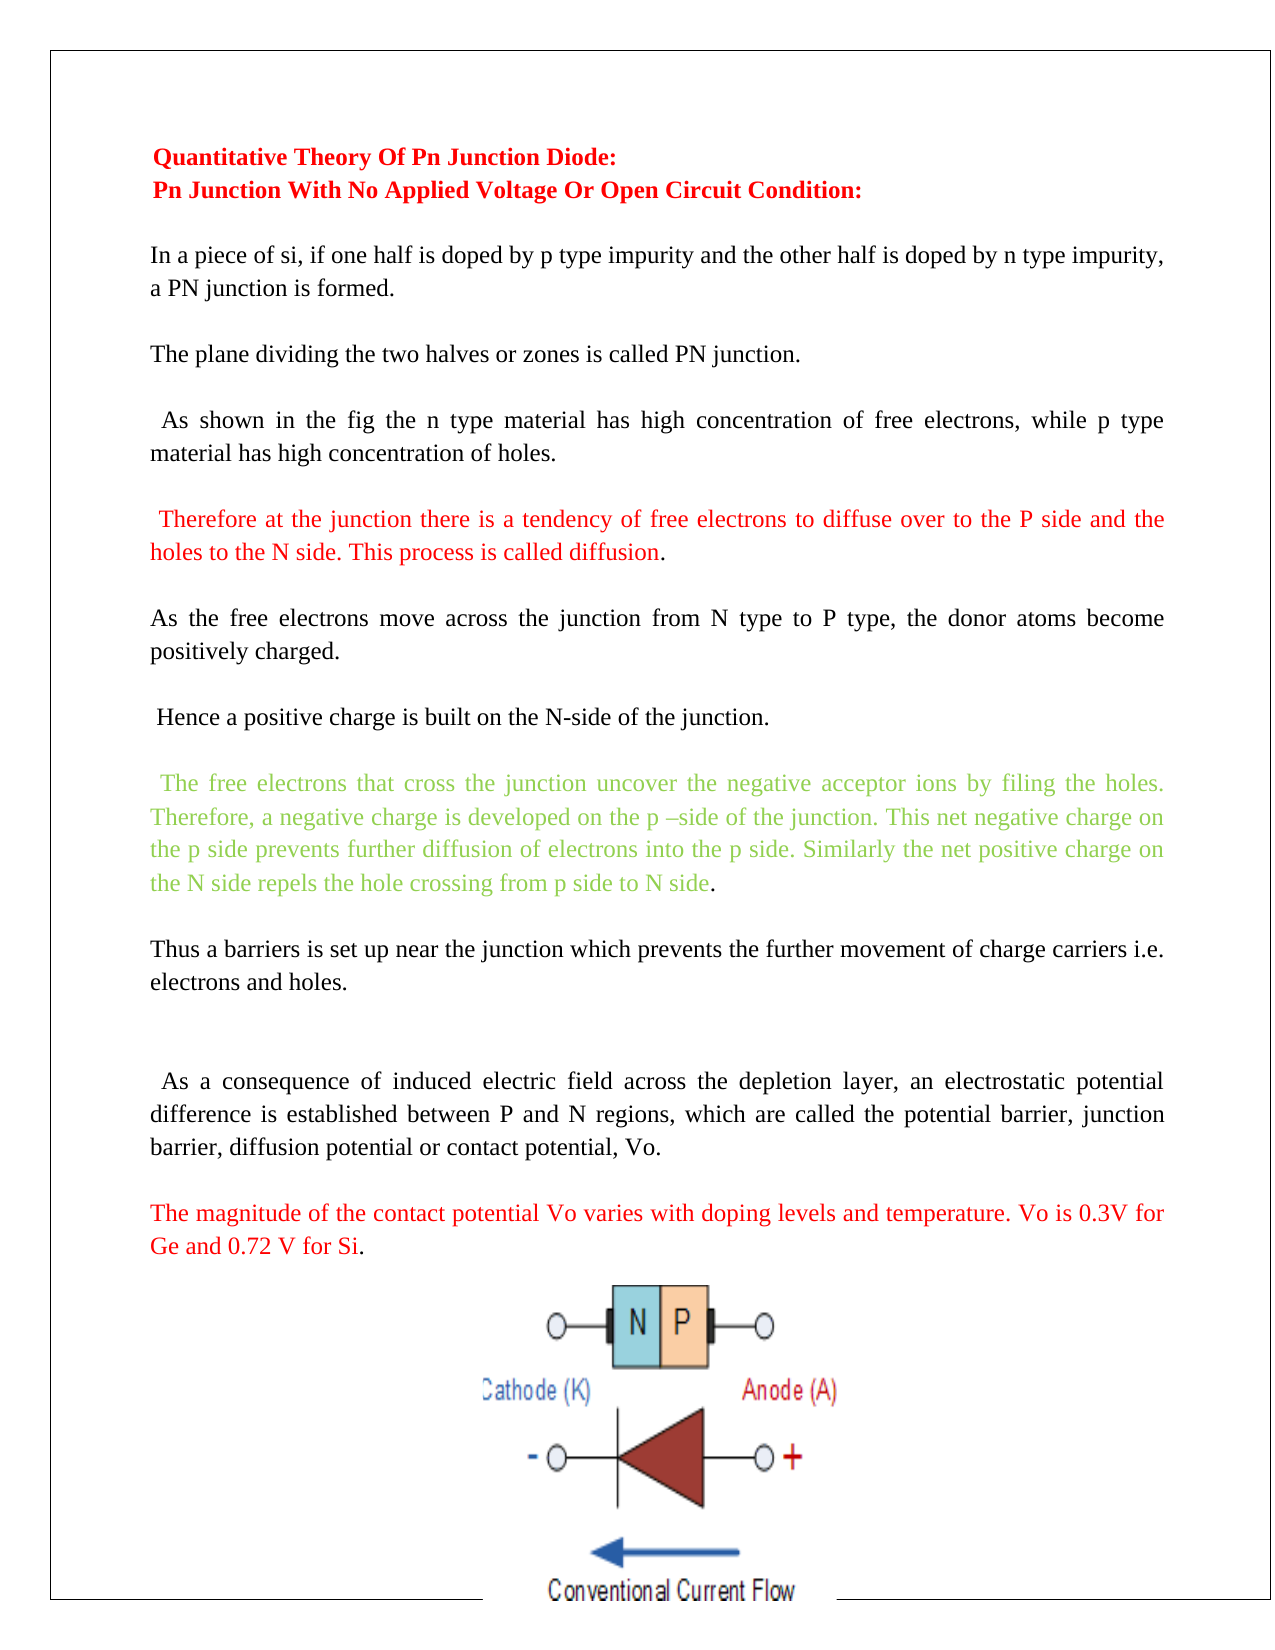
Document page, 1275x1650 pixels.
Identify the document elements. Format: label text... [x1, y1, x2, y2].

text As the free electrons move across the junction from N type to P type, the donor atoms become positively charged. [150, 603, 1166, 665]
text In a piece of si, if one half is doped by p type impurity and the other half is doped by n type impurity, a PN junction is formed. [150, 240, 1166, 302]
text Hence a positive charge is built on the N-side of the junction. [150, 702, 1166, 731]
text Thus a barriers is set up near the junction which prevents the further movement of charge carriers i.e. electrons and holes. [150, 934, 1166, 995]
text The plane dividing the two halves or zones is called PN junction. [150, 339, 1166, 368]
text Pn Junction With No Applied Voltage Or Open Circuit Condition: [153, 175, 1270, 203]
text The free electrons that cross the junction uncover the negative acceptor ions by filing the holes. Therefore, a negative charge is developed on the p –side of the junction. This net negative charge on the p side prevents further diffusion of electrons into the p side. Similarly the net positive charge on the N side repels the hole crossing from p side to N side. [150, 768, 1166, 896]
text Therefore at the junction there is a tendency of free electrons to diffuse over to the P side and the holes to the N side. This process is called diffusion. [150, 504, 1166, 566]
text The magnitude of the contact potential Vo varies with doping levels and temperature. Vo is 0.3V for Ge and 0.72 V for Si. [150, 1198, 1166, 1259]
subtitle Quantitative Theory Of Pn Junction Diode: [153, 142, 1270, 170]
text As shown in the fig the n type material has high concentration of free electrons, while p type material has high concentration of holes. [150, 405, 1166, 467]
text As a consequence of induced electric field across the depletion layer, an electrostatic potential difference is established between P and N regions, which are called the potential barrier, junction barrier, diffusion potential or contact potential, Vo. [150, 1066, 1166, 1161]
picture [482, 1285, 837, 1601]
